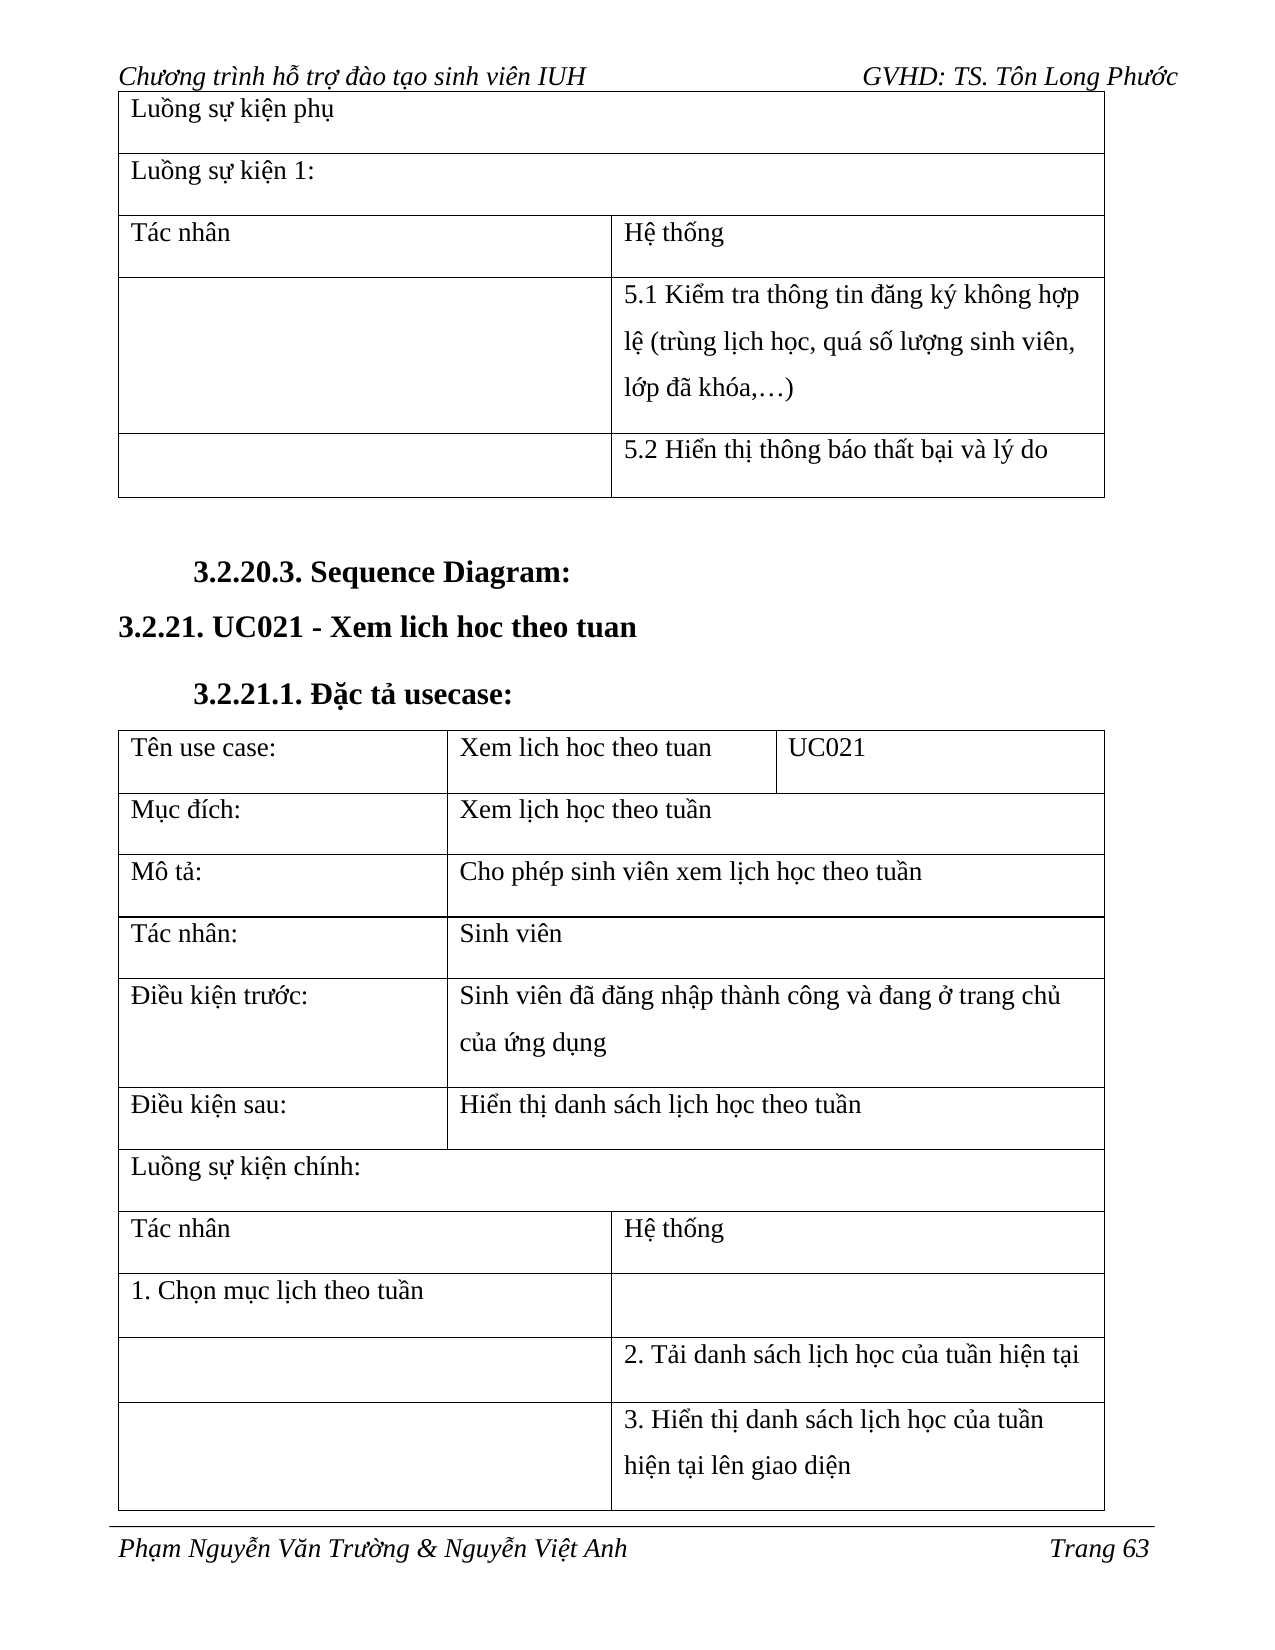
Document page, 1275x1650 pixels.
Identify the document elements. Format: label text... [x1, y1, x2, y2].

table_cell [119, 1338, 611, 1402]
table_cell Luồng sự kiện phụ [119, 92, 1104, 153]
table_cell Luồng sự kiện chính: [119, 1150, 1104, 1211]
table_cell [612, 1274, 1104, 1337]
table_cell Hệ thống [612, 1212, 1104, 1273]
table_cell 5.1 Kiểm tra thông tin đăng ký không hợp lệ (trùng lịch học, quá số lượng sinh viên, lớp đã khóa,…) [612, 278, 1104, 432]
table_header UC021 [777, 731, 1104, 792]
table_cell Điều kiện sau: [119, 1088, 447, 1149]
table_cell Xem lịch học theo tuần [448, 794, 1104, 854]
table_cell [119, 434, 611, 497]
table_cell Cho phép sinh viên xem lịch học theo tuần [448, 855, 1104, 916]
table_cell [119, 278, 611, 432]
table_cell Hệ thống [612, 216, 1104, 277]
table_cell 1. Chọn mục lịch theo tuần [119, 1274, 611, 1337]
table_cell Luồng sự kiện 1: [119, 154, 1104, 215]
table_cell Sinh viên đã đăng nhập thành công và đang ở trang chủ của ứng dụng [448, 979, 1104, 1087]
table_cell Tác nhân: [119, 918, 447, 978]
table_cell [119, 1403, 611, 1510]
table_cell Mô tả: [119, 855, 447, 916]
table_cell 2. Tải danh sách lịch học của tuần hiện tại [612, 1338, 1104, 1402]
table_cell 5.2 Hiển thị thông báo thất bại và lý do [612, 434, 1104, 497]
table_cell Tác nhân [119, 216, 611, 277]
table_cell Điều kiện trước: [119, 979, 447, 1087]
table_cell Sinh viên [448, 918, 1104, 978]
table_cell Mục đích: [119, 794, 447, 854]
table_cell 3. Hiển thị danh sách lịch học của tuần hiện tại lên giao diện [612, 1403, 1104, 1510]
table_cell Tác nhân [119, 1212, 611, 1273]
table_cell Hiển thị danh sách lịch học theo tuần [448, 1088, 1104, 1149]
table_header Xem lich hoc theo tuan [448, 731, 776, 792]
text 3.2.21.1. Đặc tả usecase: [118, 675, 1186, 711]
text 3.2.20.3. Sequence Diagram: [118, 553, 1186, 589]
subtitle 3.2.21. UC021 - Xem lich hoc theo tuan [118, 609, 1186, 644]
table_header Tên use case: [119, 731, 447, 792]
